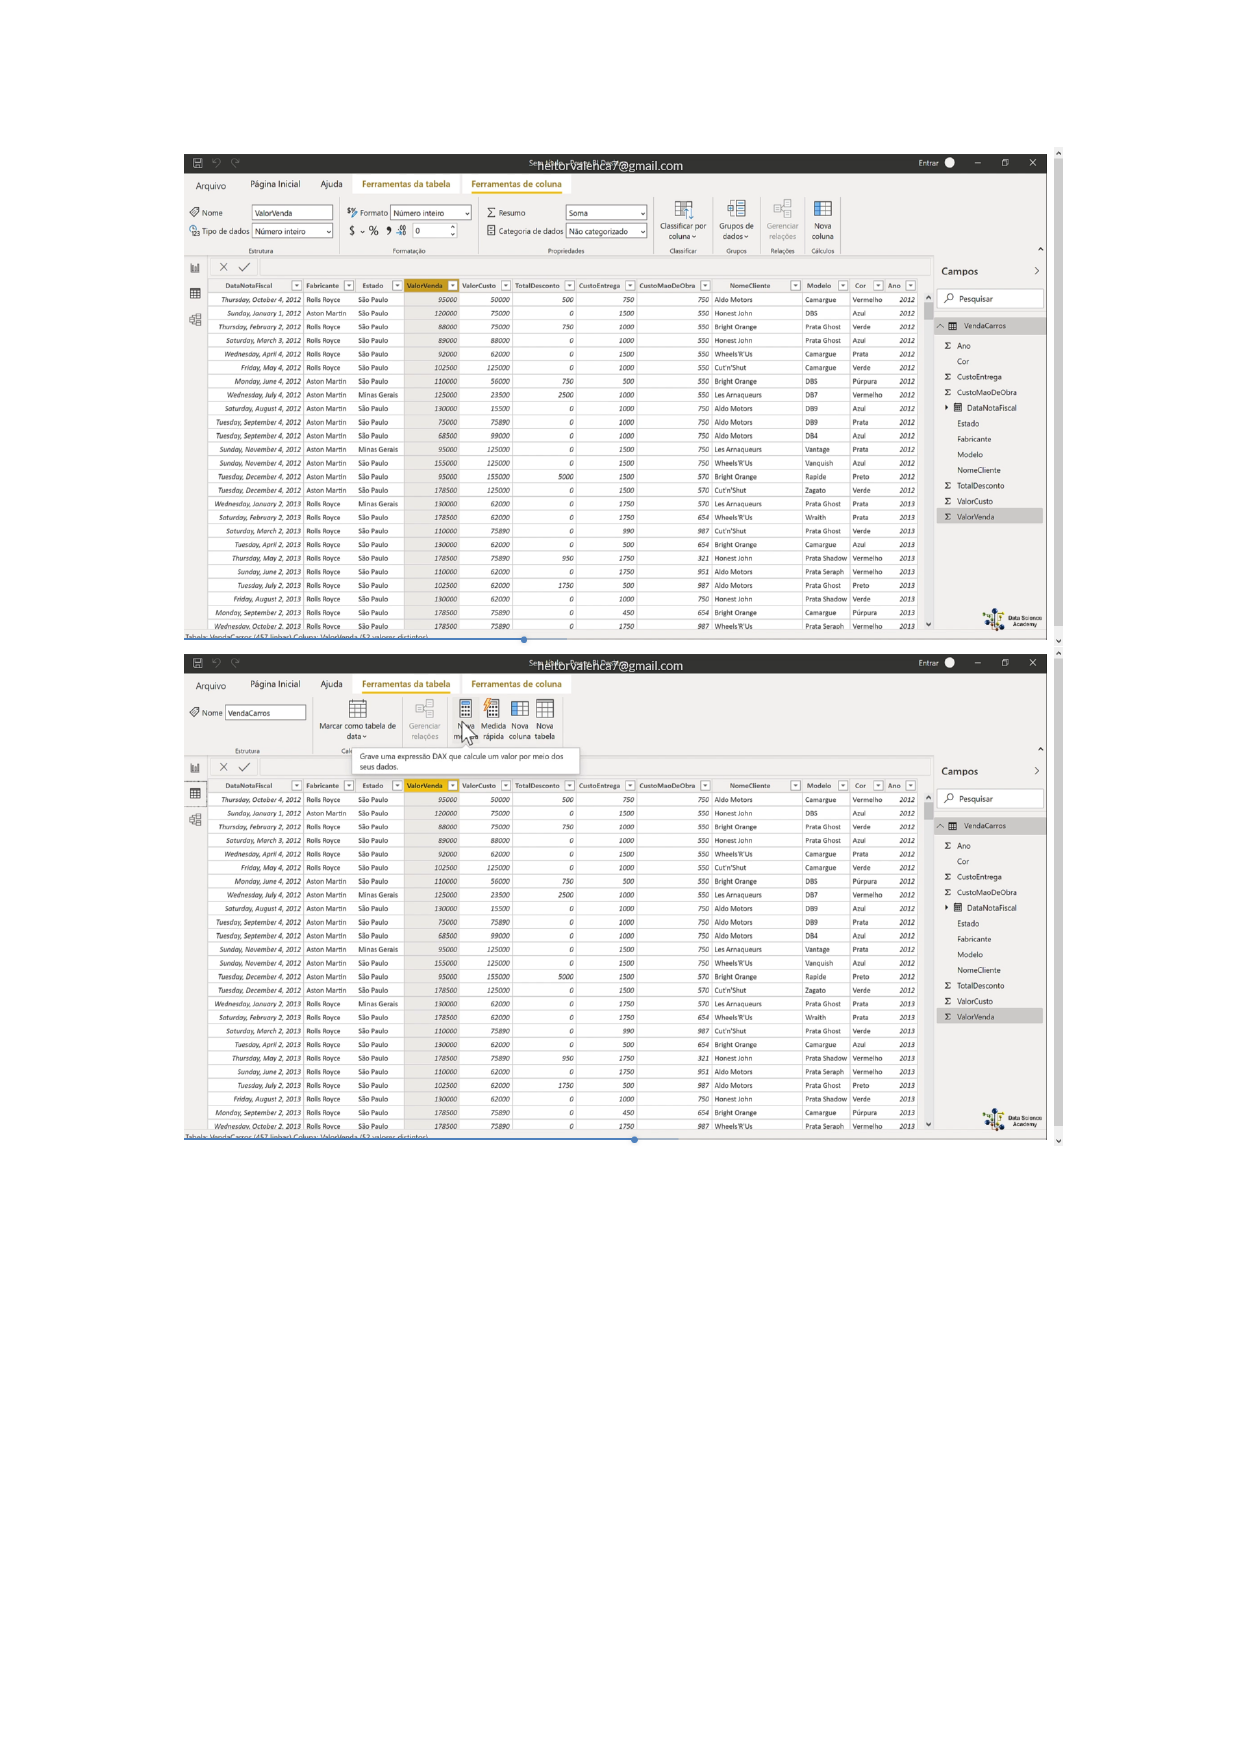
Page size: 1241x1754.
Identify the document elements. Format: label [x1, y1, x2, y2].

picture [177, 647, 1063, 1146]
picture [177, 147, 1063, 646]
